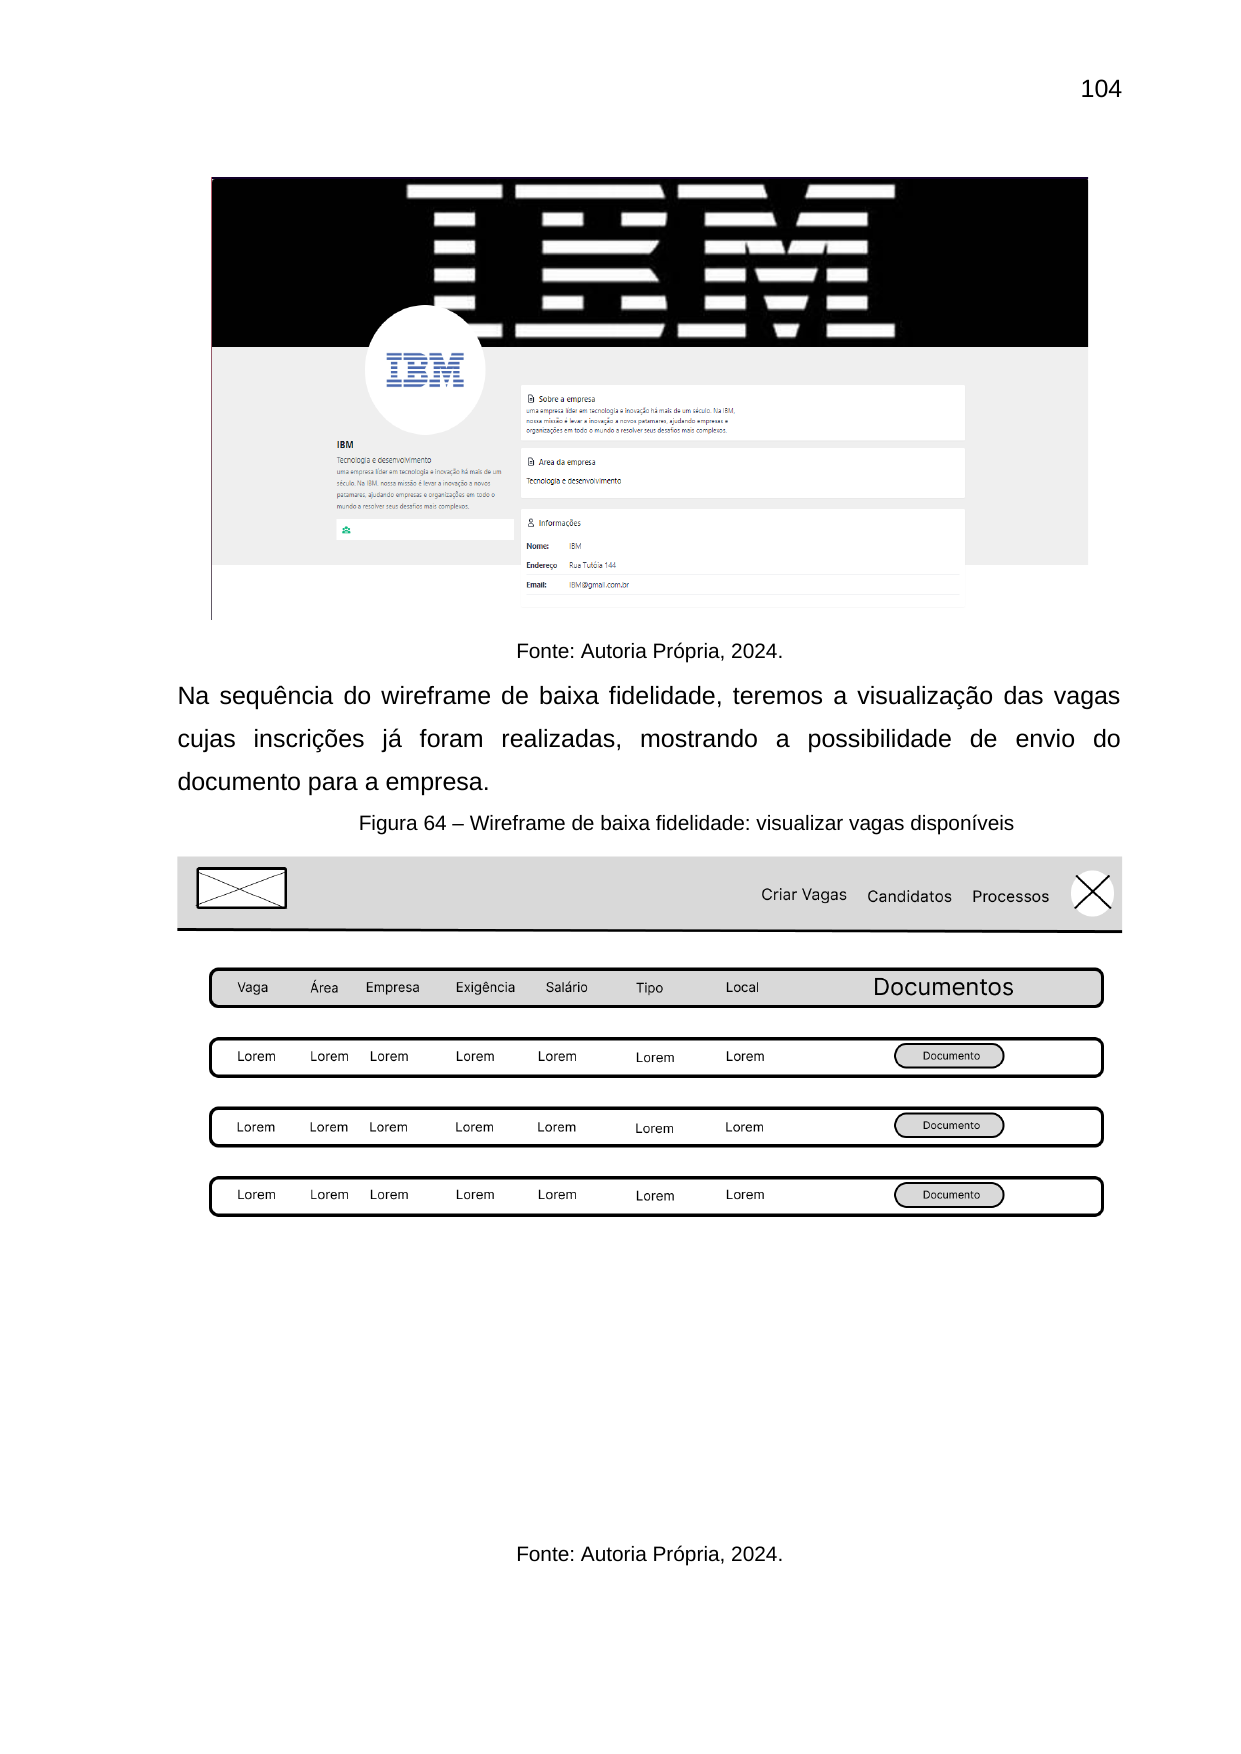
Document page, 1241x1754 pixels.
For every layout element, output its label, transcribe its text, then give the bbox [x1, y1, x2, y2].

picture [211, 177, 1089, 620]
text Fonte: Autoria Própria, 2024. [177, 638, 1122, 662]
text Na sequência do wireframe de baixa fidelidade, teremos a visualização das vagas cujas inscrições já foram realizadas, mostrando a possibilidade de envio do documento para a empresa. [177, 681, 1122, 796]
text Figura 64 – Wireframe de baixa fidelidade: visualizar vagas disponíveis [177, 810, 1122, 834]
picture [177, 855, 1123, 1527]
text Fonte: Autoria Própria, 2024. [177, 1541, 1122, 1565]
